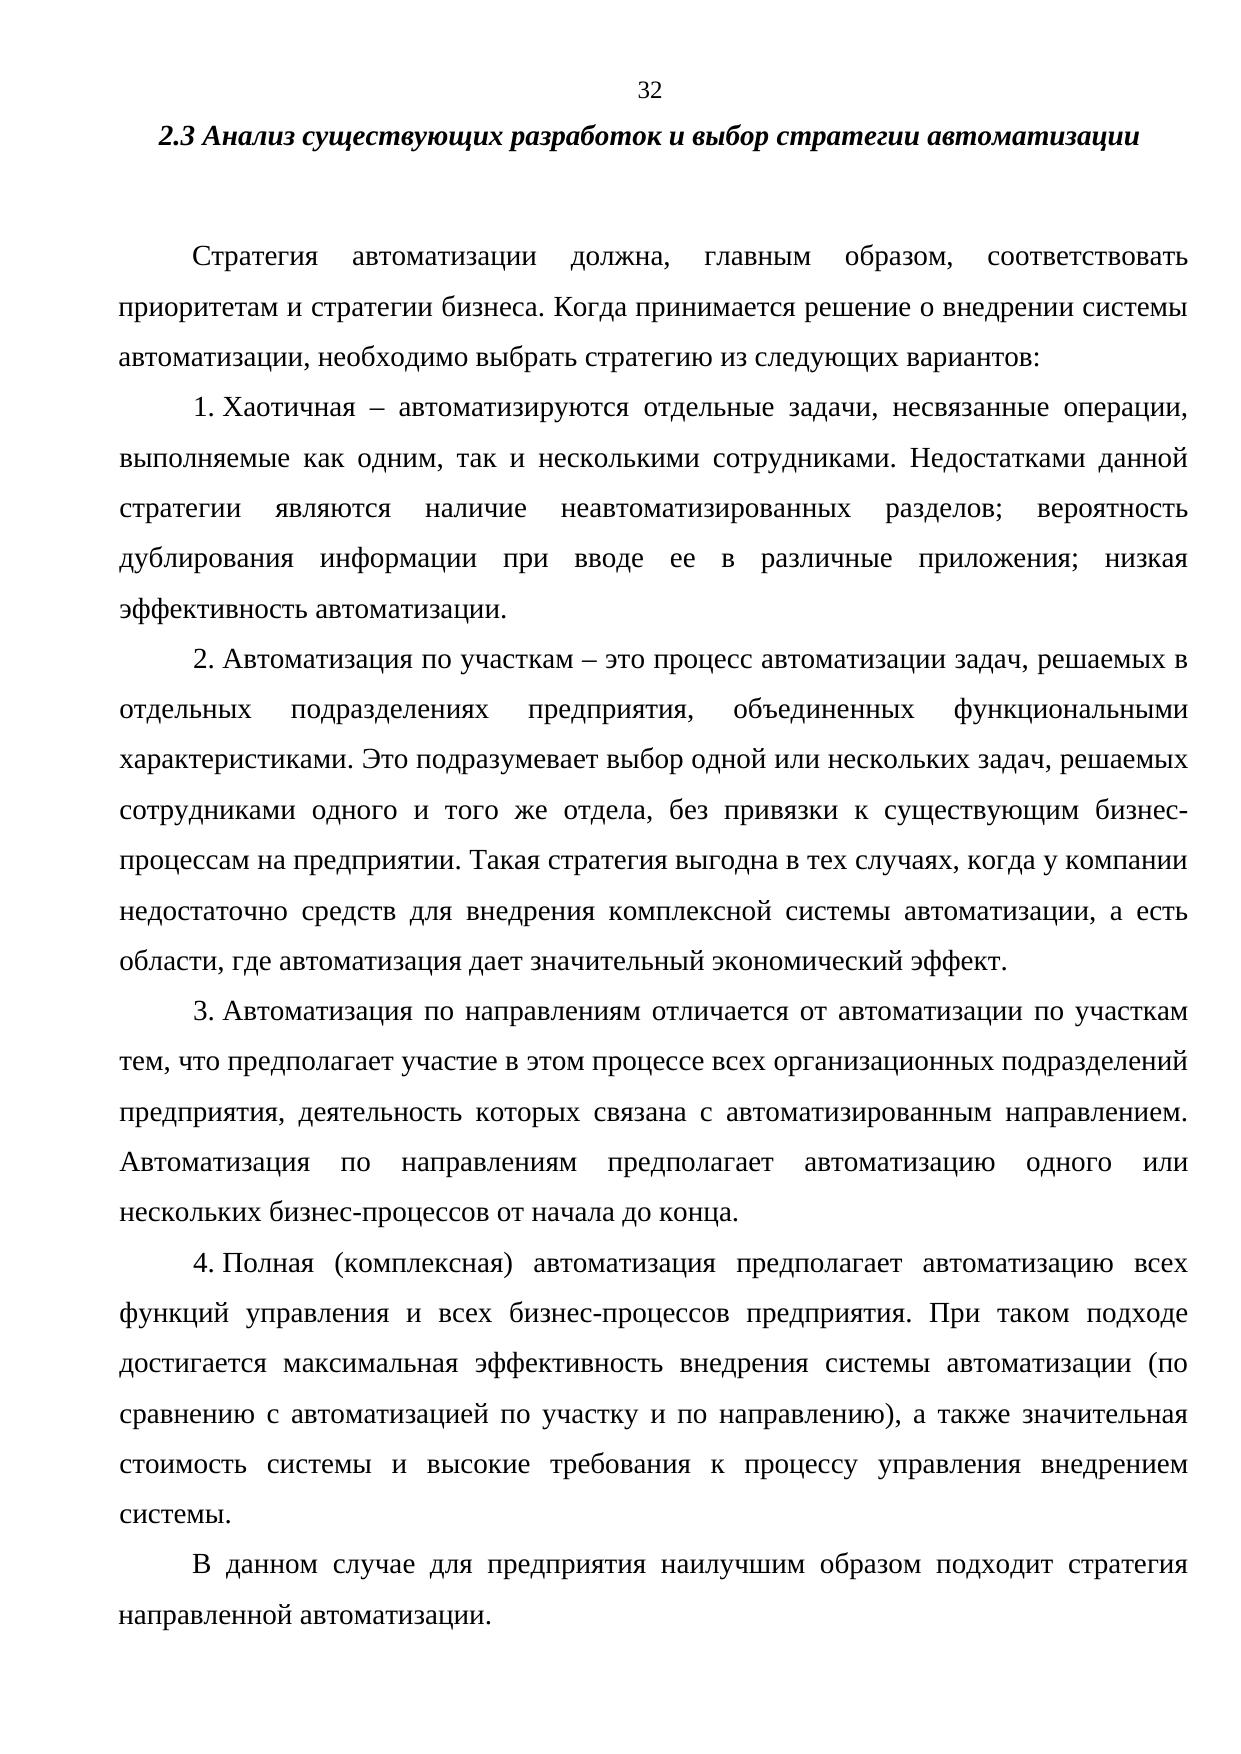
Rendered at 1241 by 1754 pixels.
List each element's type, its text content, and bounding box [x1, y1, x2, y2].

list Хаотичная – автоматизируются отдельные задачи, несвязанные операции, выполняемые как одним, так и несколькими сотрудниками. Недостатками данной стратегии являются наличие неавтоматизированных разделов; вероятность дублирования информации при вводе ее в различные приложения; низкая эффективность автоматизации. [119, 389, 1189, 624]
list Полная (комплексная) автоматизация предполагает автоматизацию всех функций управления и всех бизнес-процессов предприятия. При таком подходе достигается максимальная эффективность внедрения системы автоматизации (по сравнению с автоматизацией по участку и по направлению), а также значительная стоимость системы и высокие требования к процессу управления внедрением системы. [119, 1245, 1189, 1530]
text Стратегия автоматизации должна, главным образом, соответствовать приоритетам и стратегии бизнеса. Когда принимается решение о внедрении системы автоматизации, необходимо выбрать стратегию из следующих вариантов: [118, 238, 1189, 373]
list Автоматизация по участкам – это процесс автоматизации задач, решаемых в отдельных подразделениях предприятия, объединенных функциональными характеристиками. Это подразумевает выбор одной или нескольких задач, решаемых сотрудниками одного и того же отдела, без привязки к существующим бизнес-процессам на предприятии. Такая стратегия выгодна в тех случаях, когда у компании недостаточно средств для внедрения комплексной системы автоматизации, а есть области, где автоматизация дает значительный экономический эффект. [119, 641, 1189, 976]
text В данном случае для предприятия наилучшим образом подходит стратегия направленной автоматизации. [118, 1547, 1189, 1631]
list Автоматизация по направлениям отличается от автоматизации по участкам тем, что предполагает участие в этом процессе всех организационных подразделений предприятия, деятельность которых связана с автоматизированным направлением. Автоматизация по направлениям предполагает автоматизацию одного или нескольких бизнес-процессов от начала до конца. [119, 993, 1189, 1228]
subtitle 2.3 Анализ существующих разработок и выбор стратегии автоматизации [120, 118, 1179, 152]
